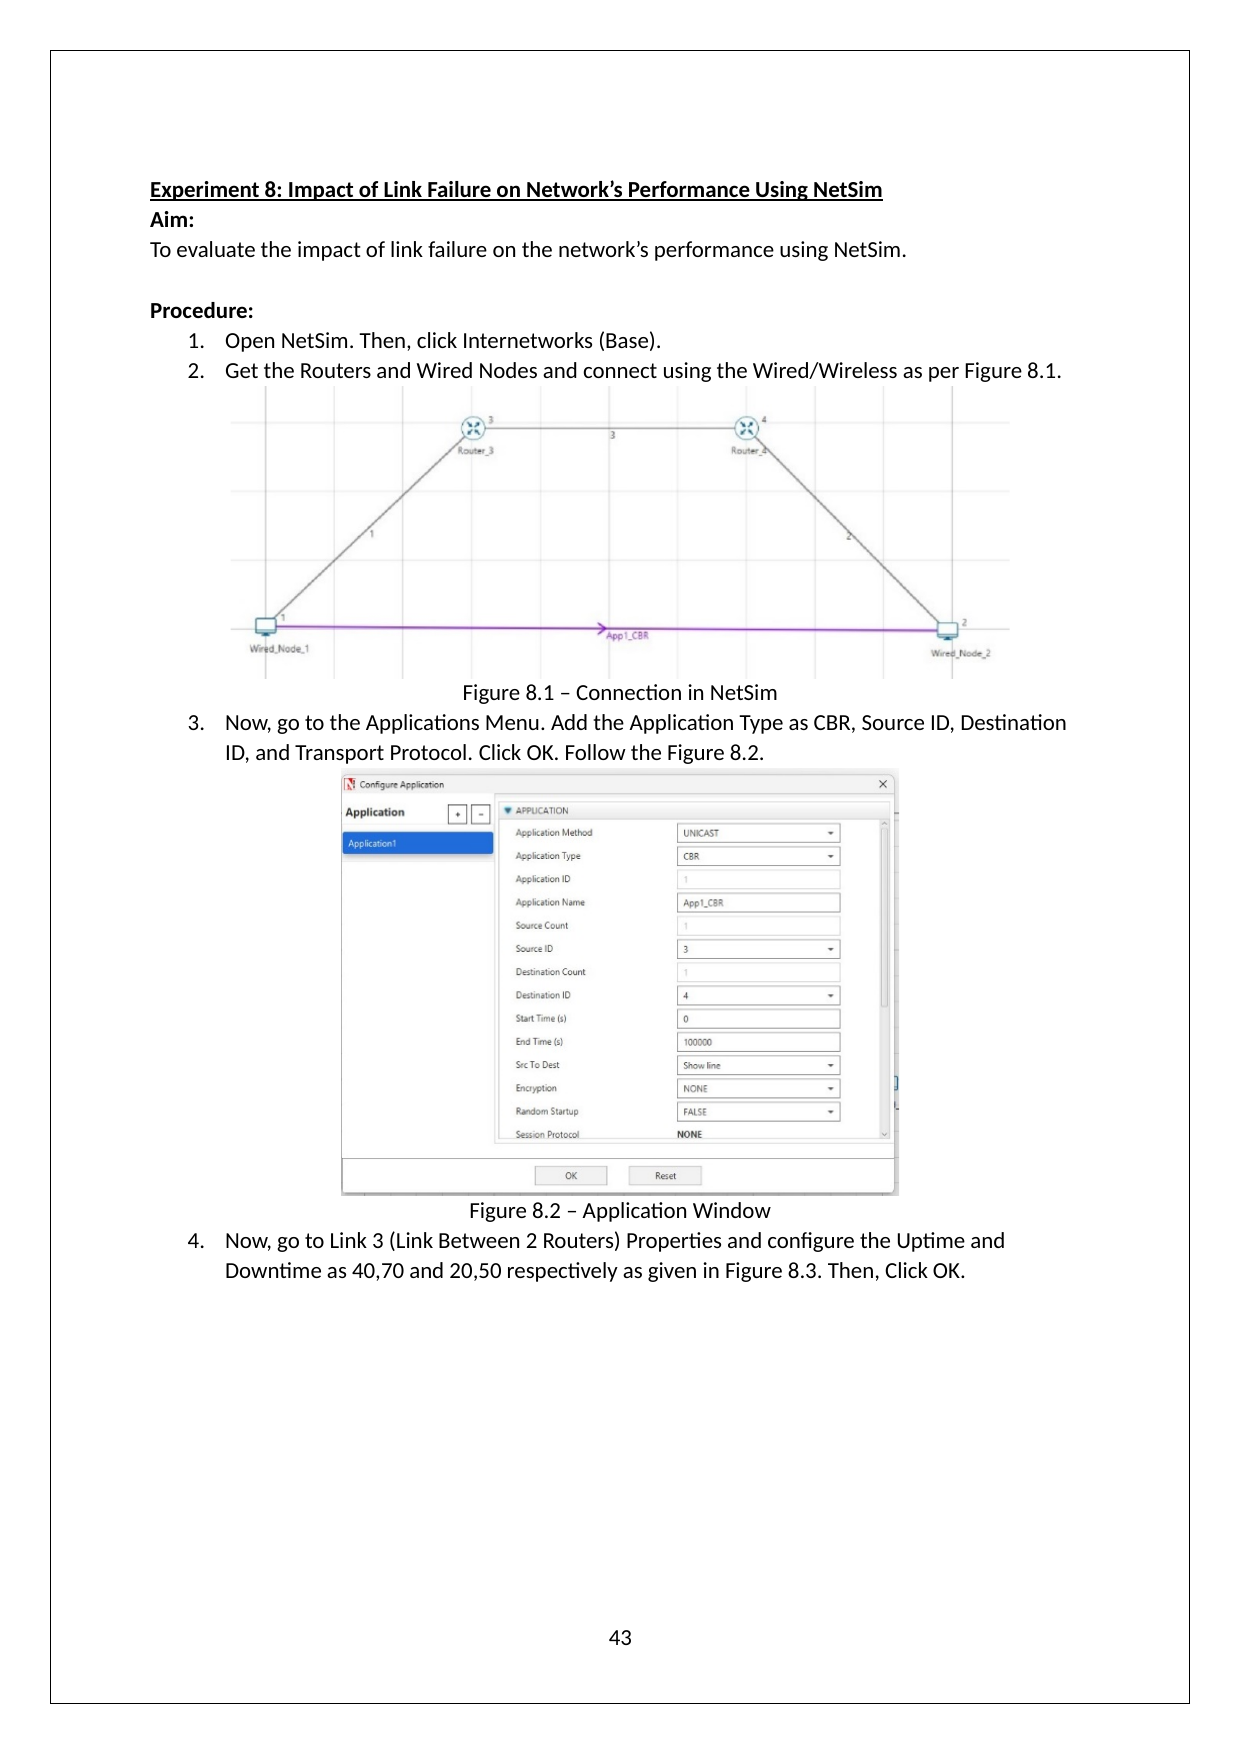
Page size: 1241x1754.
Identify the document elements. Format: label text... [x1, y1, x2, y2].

text Aim: [150, 205, 1090, 233]
text To evaluate the impact of link failure on the network’s performance using NetSim. [150, 235, 1090, 263]
list Now, go to Link 3 (Link Between 2 Routers) Properties and configure the Uptime and Downtime as 40,70 and 20,50 respectively as given in Figure 8.3. Then, Click OK. [187, 1226, 1090, 1284]
list Open NetSim. Then, click Internetworks (Base). [187, 326, 1090, 354]
picture [230, 386, 1010, 679]
picture [341, 768, 900, 1196]
subtitle Experiment 8: Impact of Link Failure on Network’s Performance Using NetSim [150, 175, 1090, 203]
text Figure 8.1 – Connection in NetSim [150, 678, 1090, 706]
list Get the Routers and Wired Nodes and connect using the Wired/Wireless as per Figure 8.1. [187, 356, 1090, 384]
text Figure 8.2 – Application Window [150, 1196, 1090, 1224]
text Procedure: [150, 296, 1090, 324]
list Now, go to the Applications Menu. Add the Application Type as CBR, Source ID, Destination ID, and Transport Protocol. Click OK. Follow the Figure 8.2. [187, 708, 1090, 767]
